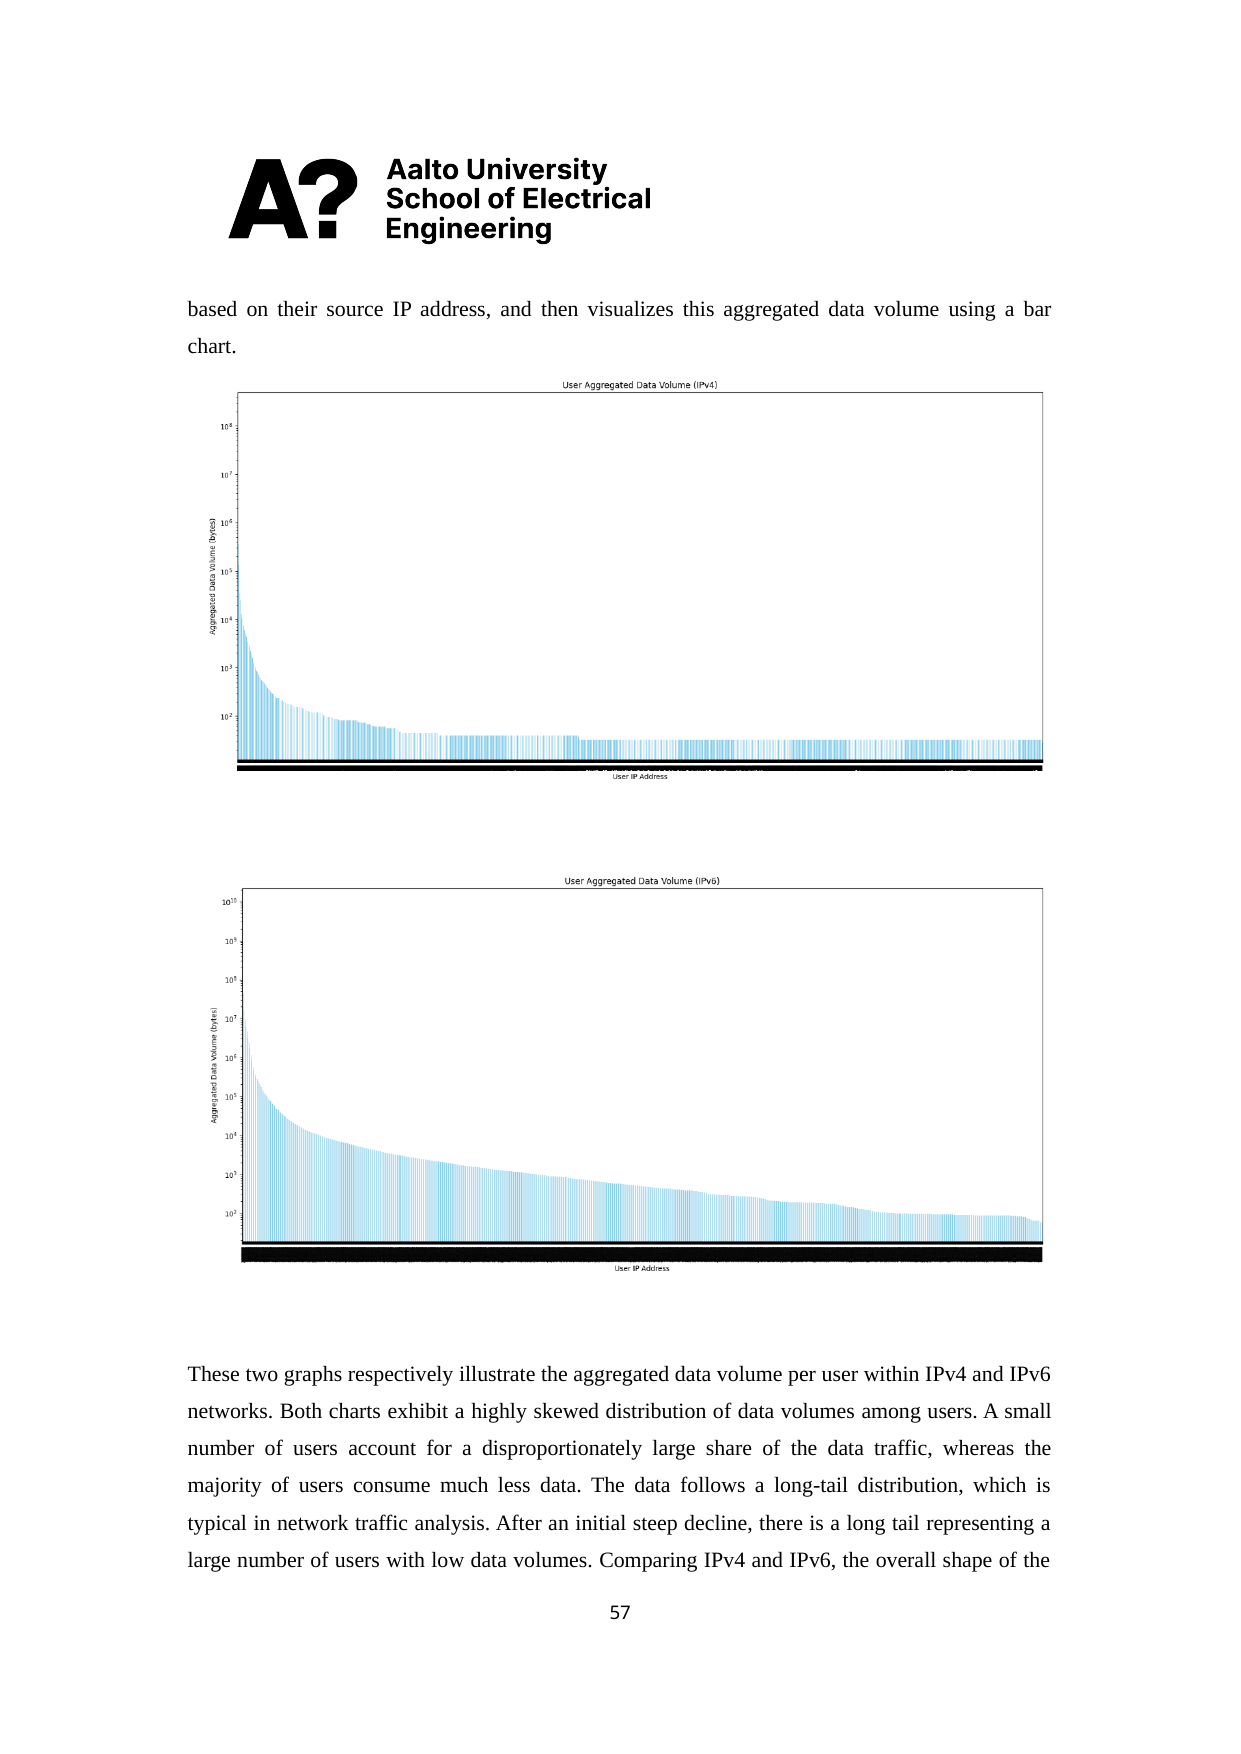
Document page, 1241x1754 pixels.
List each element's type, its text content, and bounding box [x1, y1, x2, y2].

picture [187, 114, 695, 285]
picture [187, 365, 1053, 800]
picture [187, 861, 1053, 1296]
